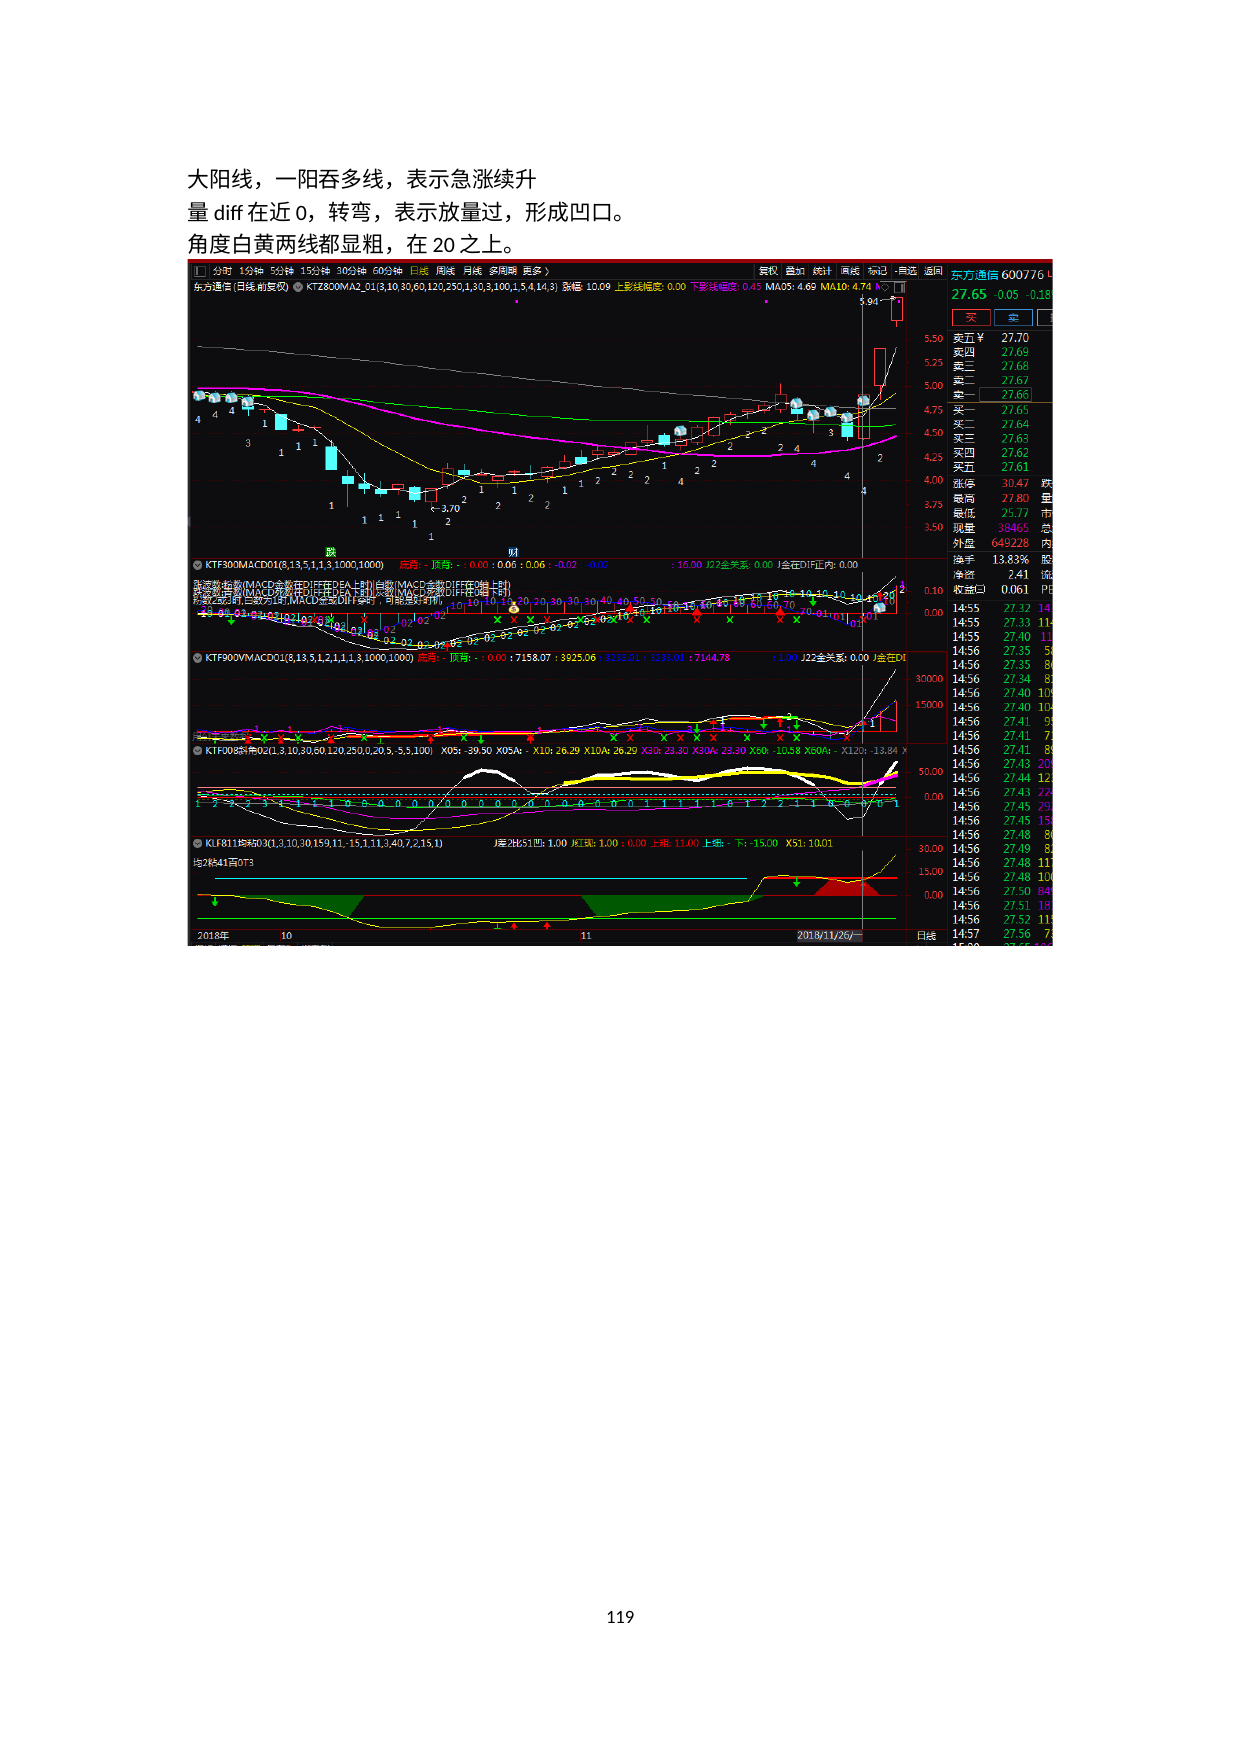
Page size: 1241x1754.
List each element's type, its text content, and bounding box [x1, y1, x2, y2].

text 角度白黄两线都显粗，在20之上。 [187, 227, 1053, 259]
picture [187, 259, 1053, 946]
text 量diff在近0，转弯，表示放量过，形成凹口。 [187, 194, 1053, 227]
text 大阳线，一阳吞多线，表示急涨续升 [187, 162, 1053, 194]
